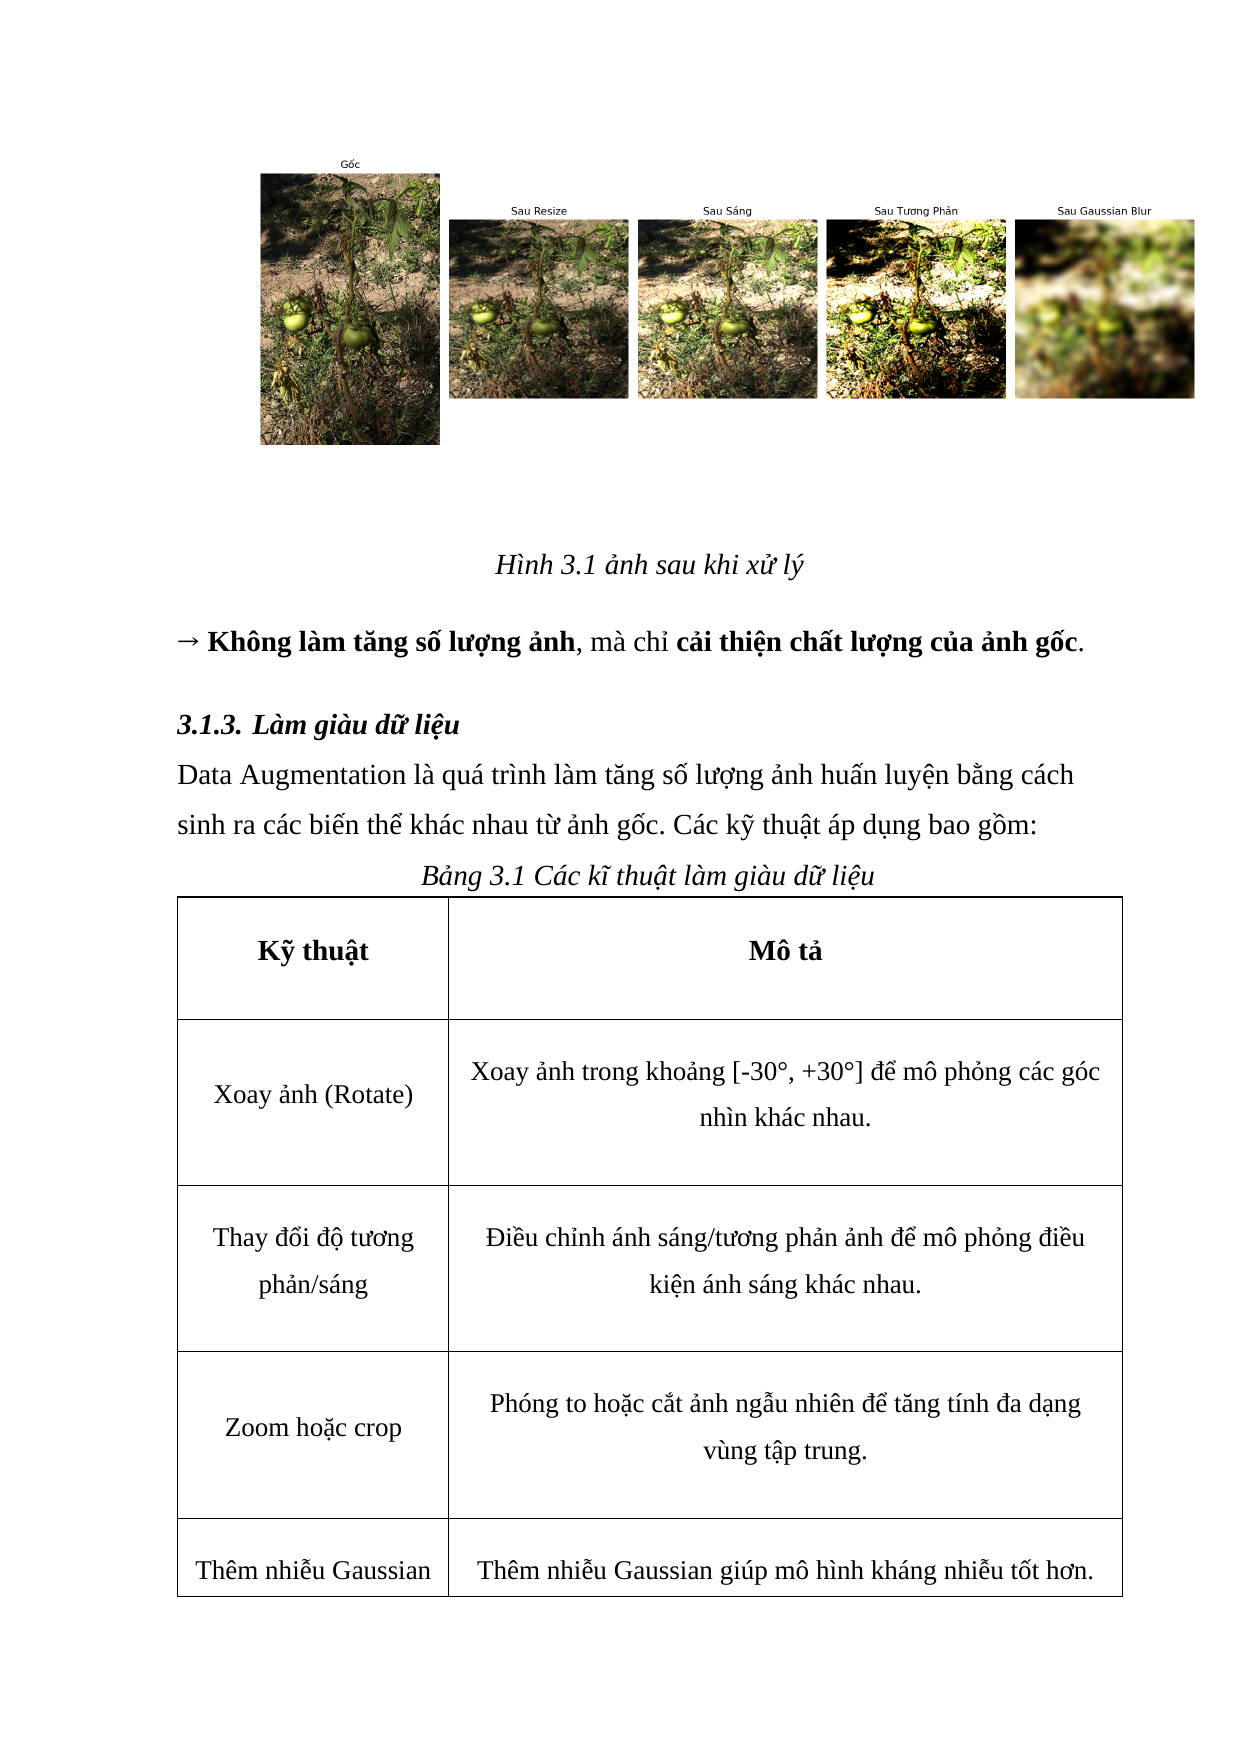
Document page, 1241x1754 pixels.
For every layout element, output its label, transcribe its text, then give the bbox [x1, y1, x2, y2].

table_cell Phóng to hoặc cắt ảnh ngẫu nhiên để tăng tính đa dạng vùng tập trung. [449, 1352, 1122, 1517]
list Làm giàu dữ liệu [177, 707, 1122, 740]
table_header Mô tả [449, 898, 1122, 1018]
table_cell Thay đổi độ tương phản/sáng [178, 1186, 448, 1351]
text Hình 3.1 ảnh sau khi xử lý [177, 547, 1122, 581]
table_cell Xoay ảnh (Rotate) [178, 1020, 448, 1185]
text Data Augmentation là quá trình làm tăng số lượng ảnh huấn luyện bằng cách sinh ra các biến thể khác nhau từ ảnh gốc. Các kỹ thuật áp dụng bao gồm: [177, 757, 1122, 841]
text Không làm tăng số lượng ảnh, mà chỉ cải thiện chất lượng của ảnh gốc. [177, 623, 1122, 662]
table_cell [449, 1519, 1122, 1596]
table_cell Xoay ảnh trong khoảng [-30°, +30°] để mô phỏng các góc nhìn khác nhau. [449, 1020, 1122, 1185]
table_cell Zoom hoặc crop [178, 1352, 448, 1517]
table_cell Thêm nhiễu Gaussian [178, 1519, 448, 1596]
table_header Kỹ thuật [178, 898, 448, 1018]
table_cell Điều chỉnh ánh sáng/tương phản ảnh để mô phỏng điều kiện ánh sáng khác nhau. [449, 1186, 1122, 1351]
text Bảng 3.1 Các kĩ thuật làm giàu dữ liệu [177, 858, 1122, 891]
picture [252, 118, 1197, 506]
